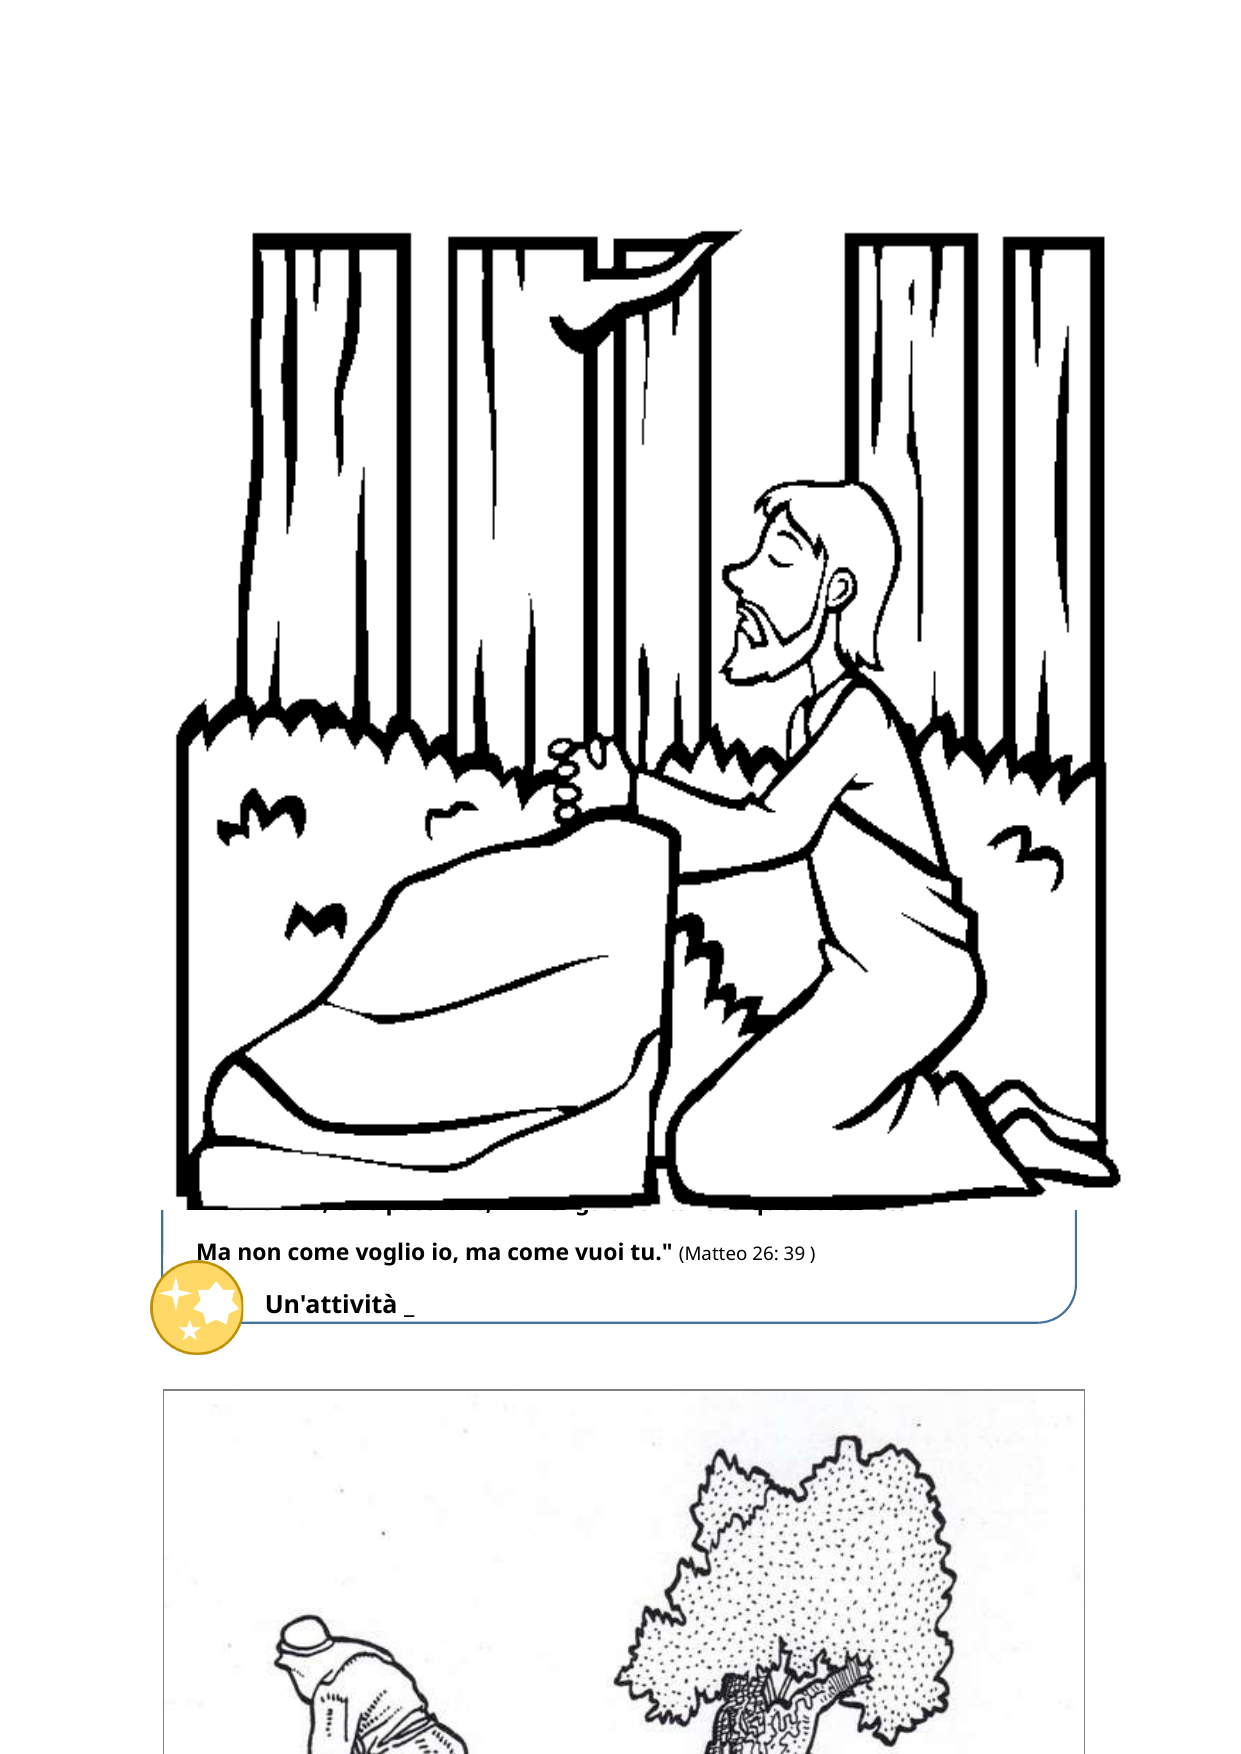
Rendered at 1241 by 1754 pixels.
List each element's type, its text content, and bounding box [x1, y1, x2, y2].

picture [164, 1391, 1084, 1754]
text Un'attività _ [244, 1287, 1090, 1321]
text Ma non come voglio io, ma come vuoi tu." (Matteo 26: 39 ) [150, 1236, 1090, 1268]
picture [150, 202, 1135, 1210]
picture [150, 1260, 244, 1355]
